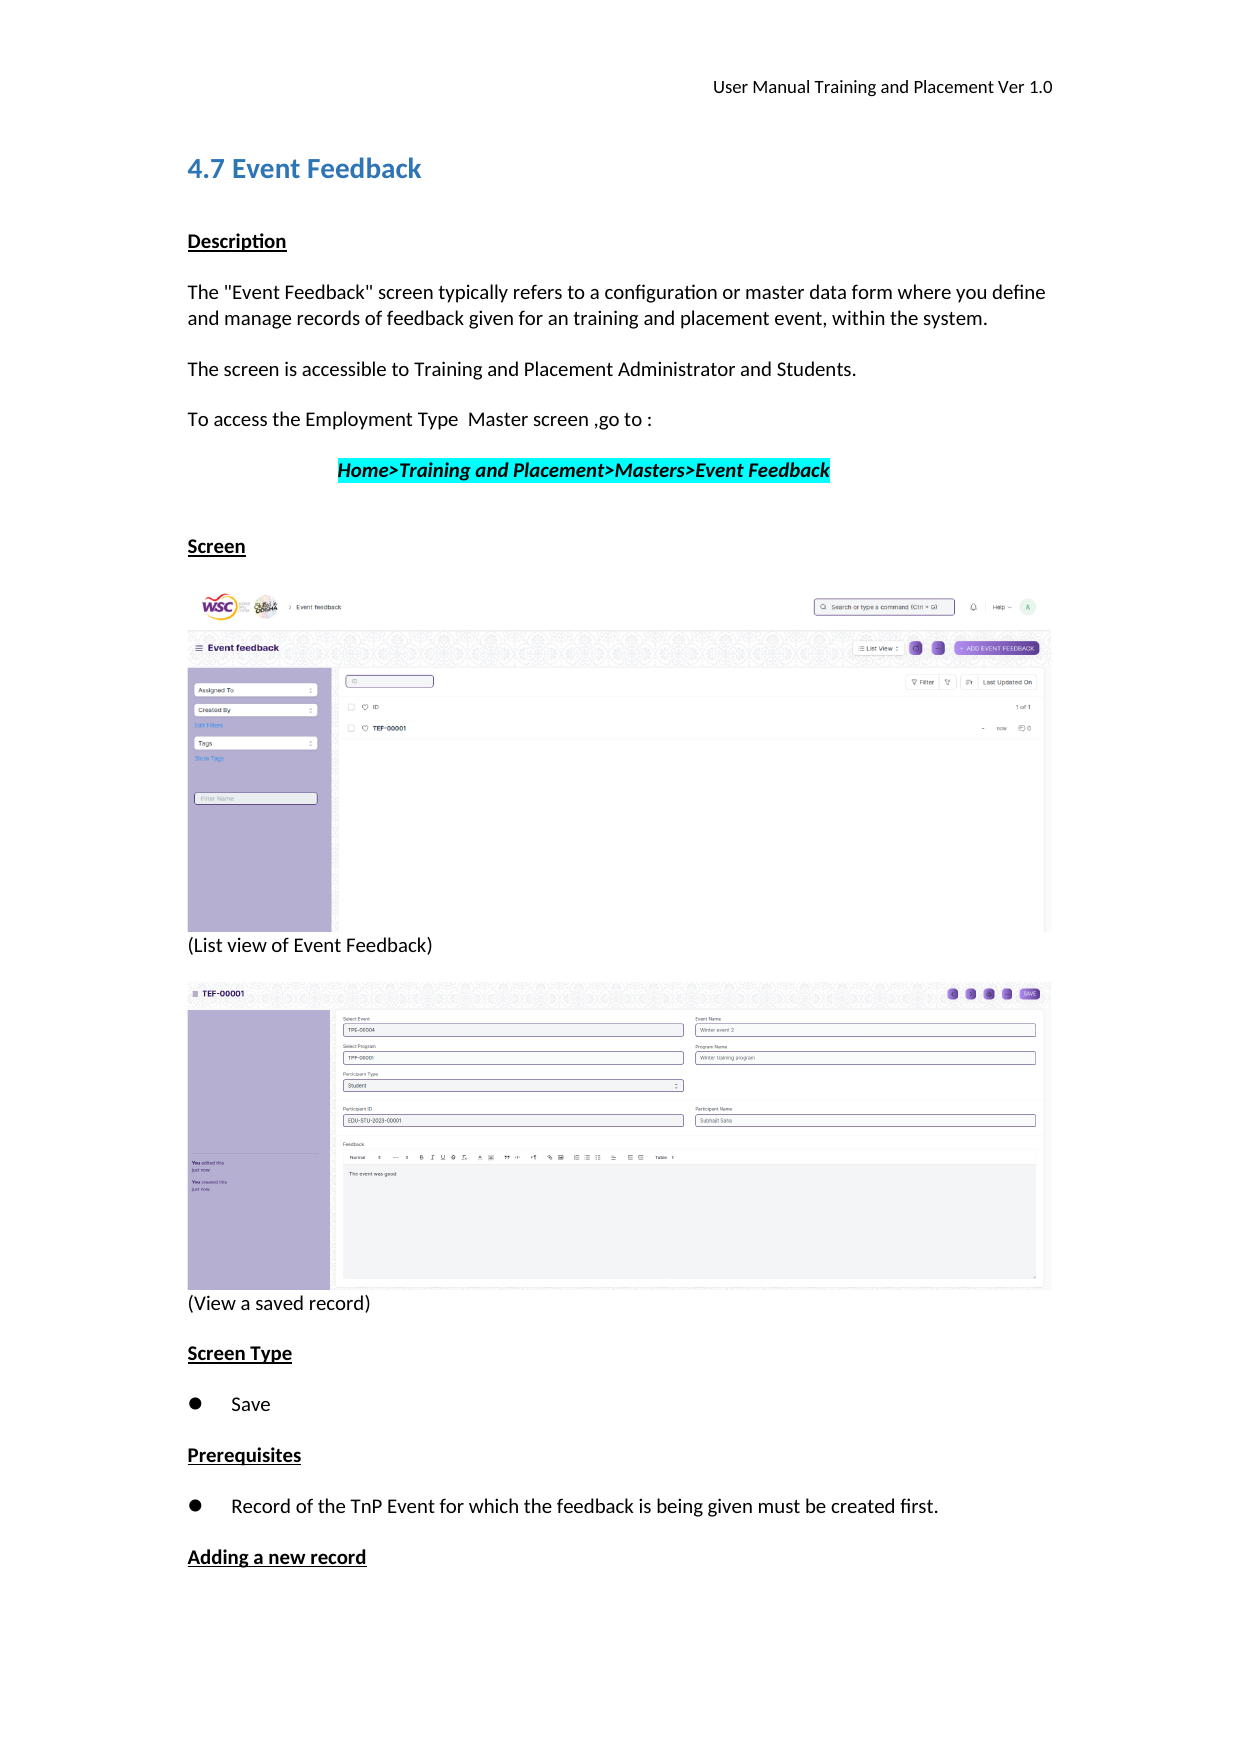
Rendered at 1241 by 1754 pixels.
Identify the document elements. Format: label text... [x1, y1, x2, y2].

text Screen [187, 534, 1053, 559]
text Adding a new record [187, 1544, 1053, 1569]
text (View a saved record) [187, 1290, 1053, 1315]
text The screen is accessible to Training and Placement Administrator and Students. [187, 356, 1053, 381]
text The "Event Feedback" screen typically refers to a configuration or master data form where you define and manage records of feedback given for an training and placement event, within the system. [187, 279, 1053, 330]
picture [187, 584, 1052, 932]
text Home>Training and Placement>Masters>Event Feedback [262, 457, 1053, 483]
text To access the Employment Type Master screen ,go to : [187, 407, 1053, 432]
text Description [187, 229, 1053, 254]
text Prerequisites [187, 1442, 1053, 1468]
text (List view of Event Feedback) [187, 932, 1053, 957]
text Screen Type [187, 1341, 1053, 1366]
list Save [187, 1391, 1053, 1417]
list Record of the TnP Event for which the feedback is being given must be created first. [187, 1493, 1053, 1518]
picture [187, 982, 1052, 1290]
subtitle Event Feedback [187, 150, 1053, 186]
